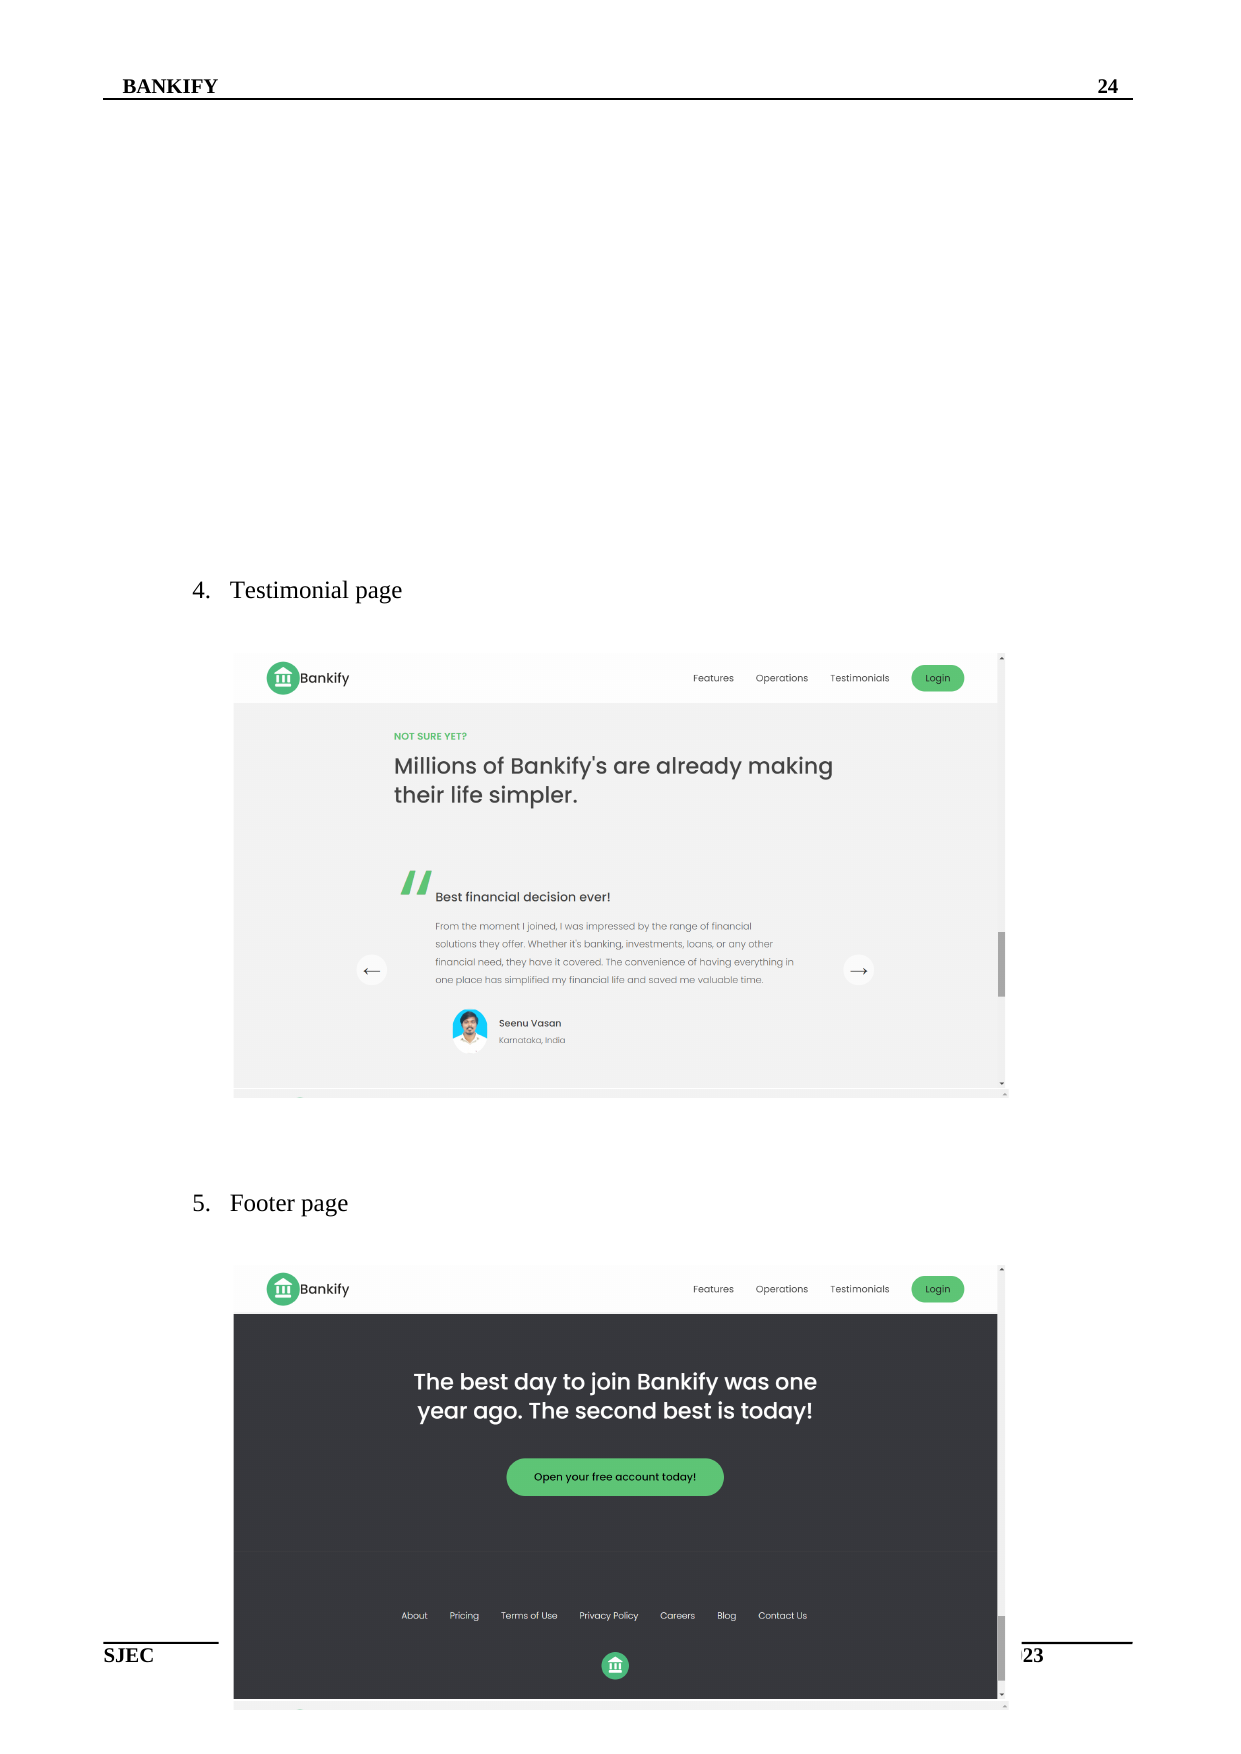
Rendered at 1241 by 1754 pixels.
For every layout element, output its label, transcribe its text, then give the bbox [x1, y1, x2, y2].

picture [233, 653, 1006, 1088]
picture [233, 1701, 1009, 1710]
picture [233, 1265, 1006, 1699]
list Footer page [192, 1188, 1137, 1217]
list Testimonial page [192, 575, 1137, 604]
picture [233, 1089, 1009, 1098]
